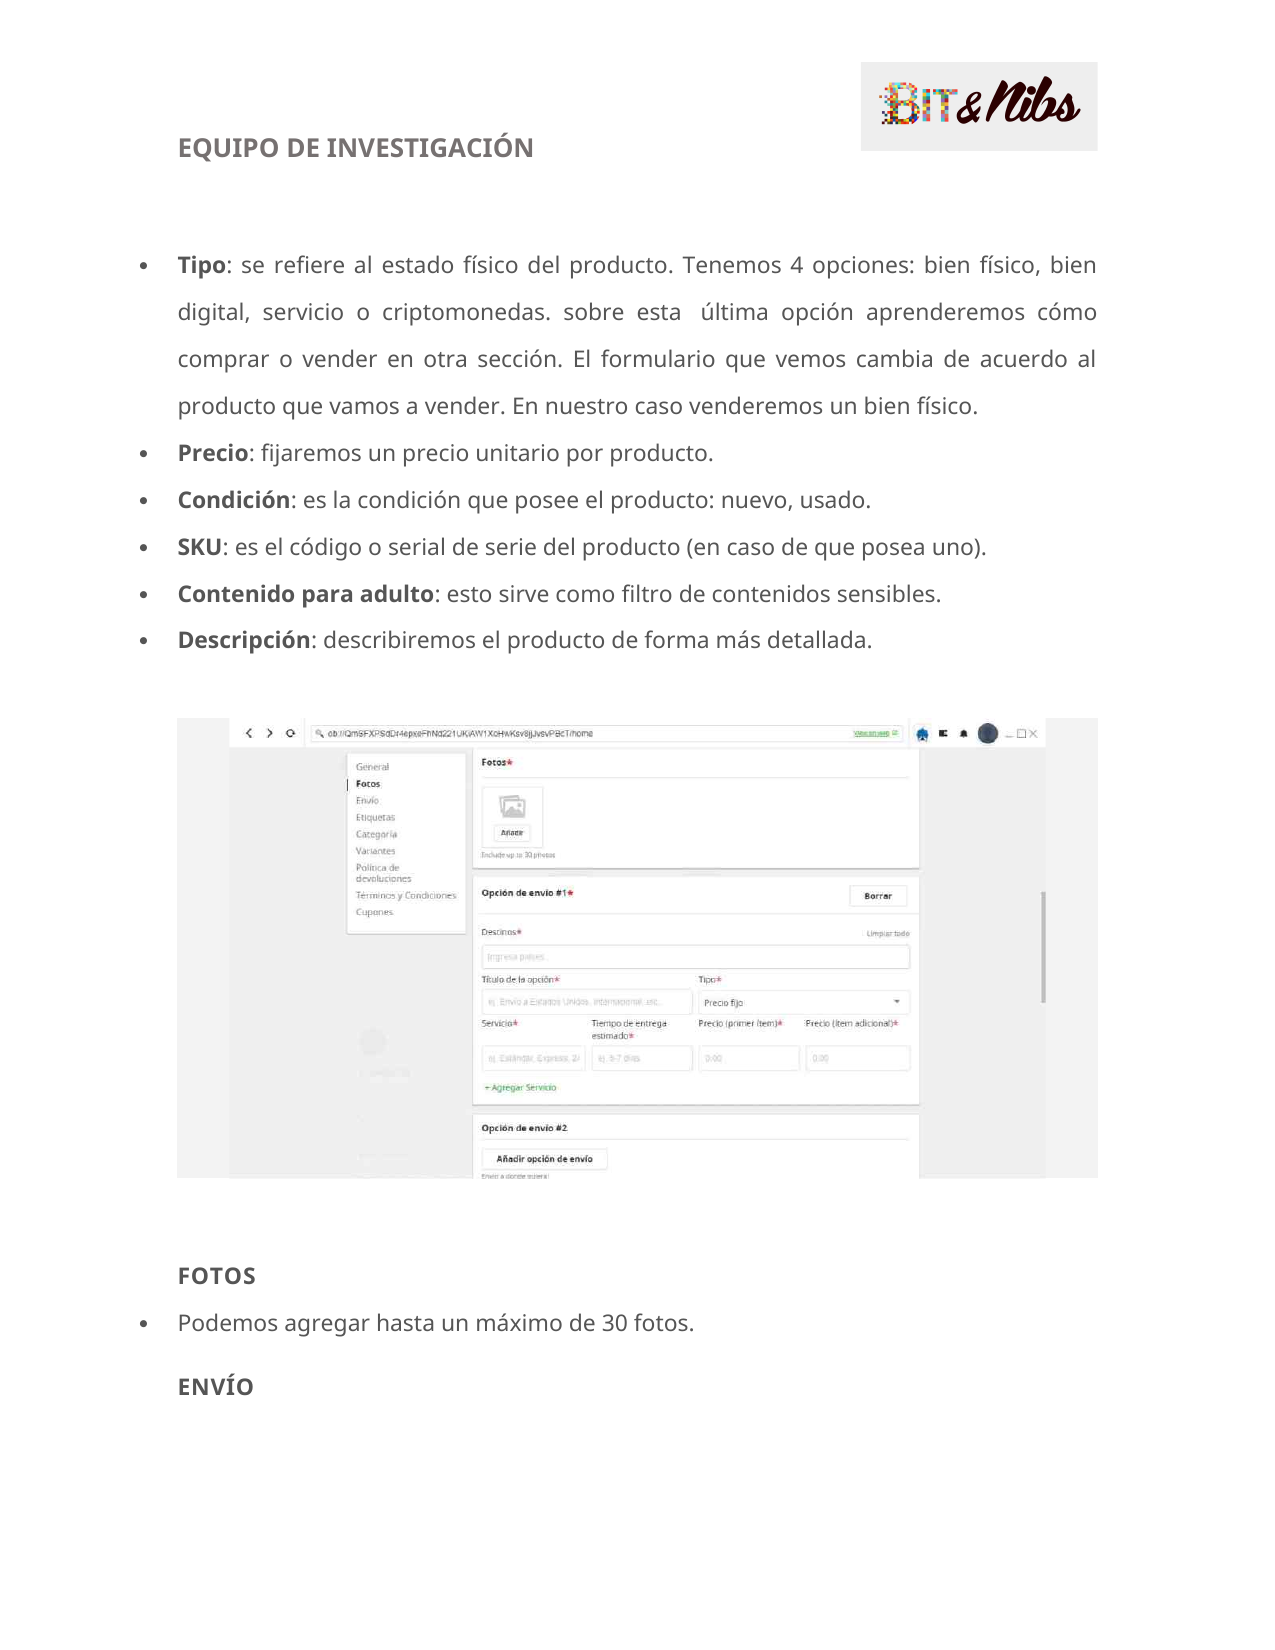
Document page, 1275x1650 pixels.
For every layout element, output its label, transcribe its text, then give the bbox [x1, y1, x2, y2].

list Descripción: describiremos el producto de forma más detallada. [140, 624, 1098, 656]
list Contenido para adulto: esto sirve como filtro de contenidos sensibles. [140, 577, 1098, 609]
list SKU: es el código o serial de serie del producto (en caso de que posea uno). [140, 531, 1098, 562]
list Podemos agregar hasta un máximo de 30 fotos. [140, 1307, 1098, 1338]
list Condición: es la condición que posee el producto: nuevo, usado. [140, 484, 1098, 515]
list Precio: fijaremos un precio unitario por producto. [140, 437, 1098, 468]
list Tipo: se refiere al estado físico del producto. Tenemos 4 opciones: bien físico, bien digital, servicio o criptomonedas. sobre esta última opción aprenderemos cómo comprar o vender en otra sección. El formulario que vemos cambia de acuerdo al producto que vamos a vender. En nuestro caso venderemos un bien físico. [140, 249, 1098, 421]
subtitle ENVÍO [177, 1371, 1098, 1402]
picture [860, 62, 1098, 151]
subtitle FOTOS [177, 1260, 1098, 1291]
picture [229, 718, 1046, 1179]
